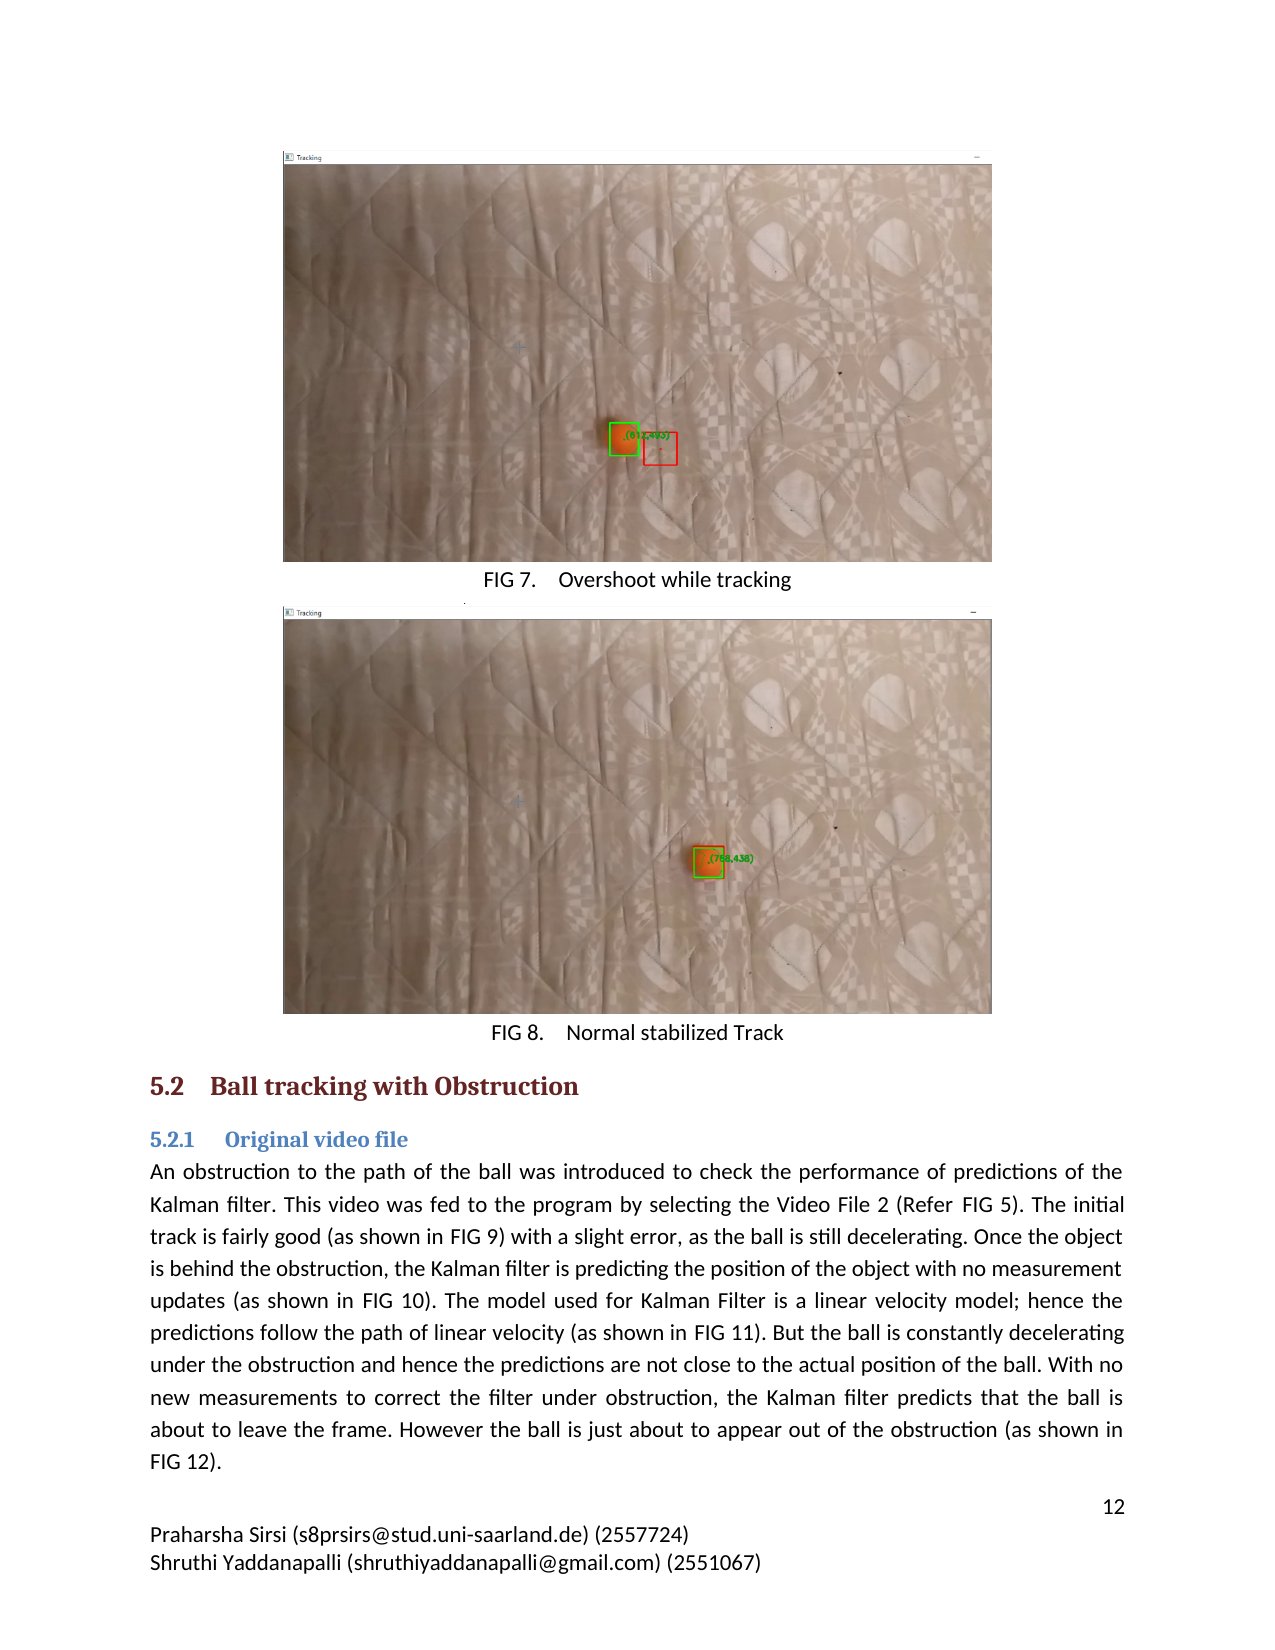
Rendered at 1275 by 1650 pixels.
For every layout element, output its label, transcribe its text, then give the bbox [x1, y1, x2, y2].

text Ball tracking with Obstruction [150, 1071, 1125, 1102]
picture [283, 150, 992, 562]
picture [283, 603, 992, 1014]
text Original video file [150, 1127, 1125, 1154]
text Overshoot while tracking [150, 566, 1125, 593]
text An obstruction to the path of the ball was introduced to check the performance of predictions of the Kalman filter. This video was fed to the program by selecting the Video File 2 (Refer FIG 4). The initial track is fairly good (as shown in FIG 8) with a slight error, as the ball is still decelerating. Once the object is behind the obstruction, the Kalman filter is predicting the position of the object with no measurement updates (as shown in FIG 9). The model used for Kalman Filter is a linear velocity model; hence the predictions follow the path of linear velocity (as shown in FIG 10). But the ball is constantly decelerating under the obstruction and hence the predictions are not close to the actual position of the ball. With no new measurements to correct the filter under obstruction, the Kalman filter predicts that the ball is about to leave the frame. However the ball is just about to appear out of the obstruction (as shown in FIG 11). [150, 1157, 1125, 1475]
text Normal stabilized Track [150, 1018, 1125, 1046]
